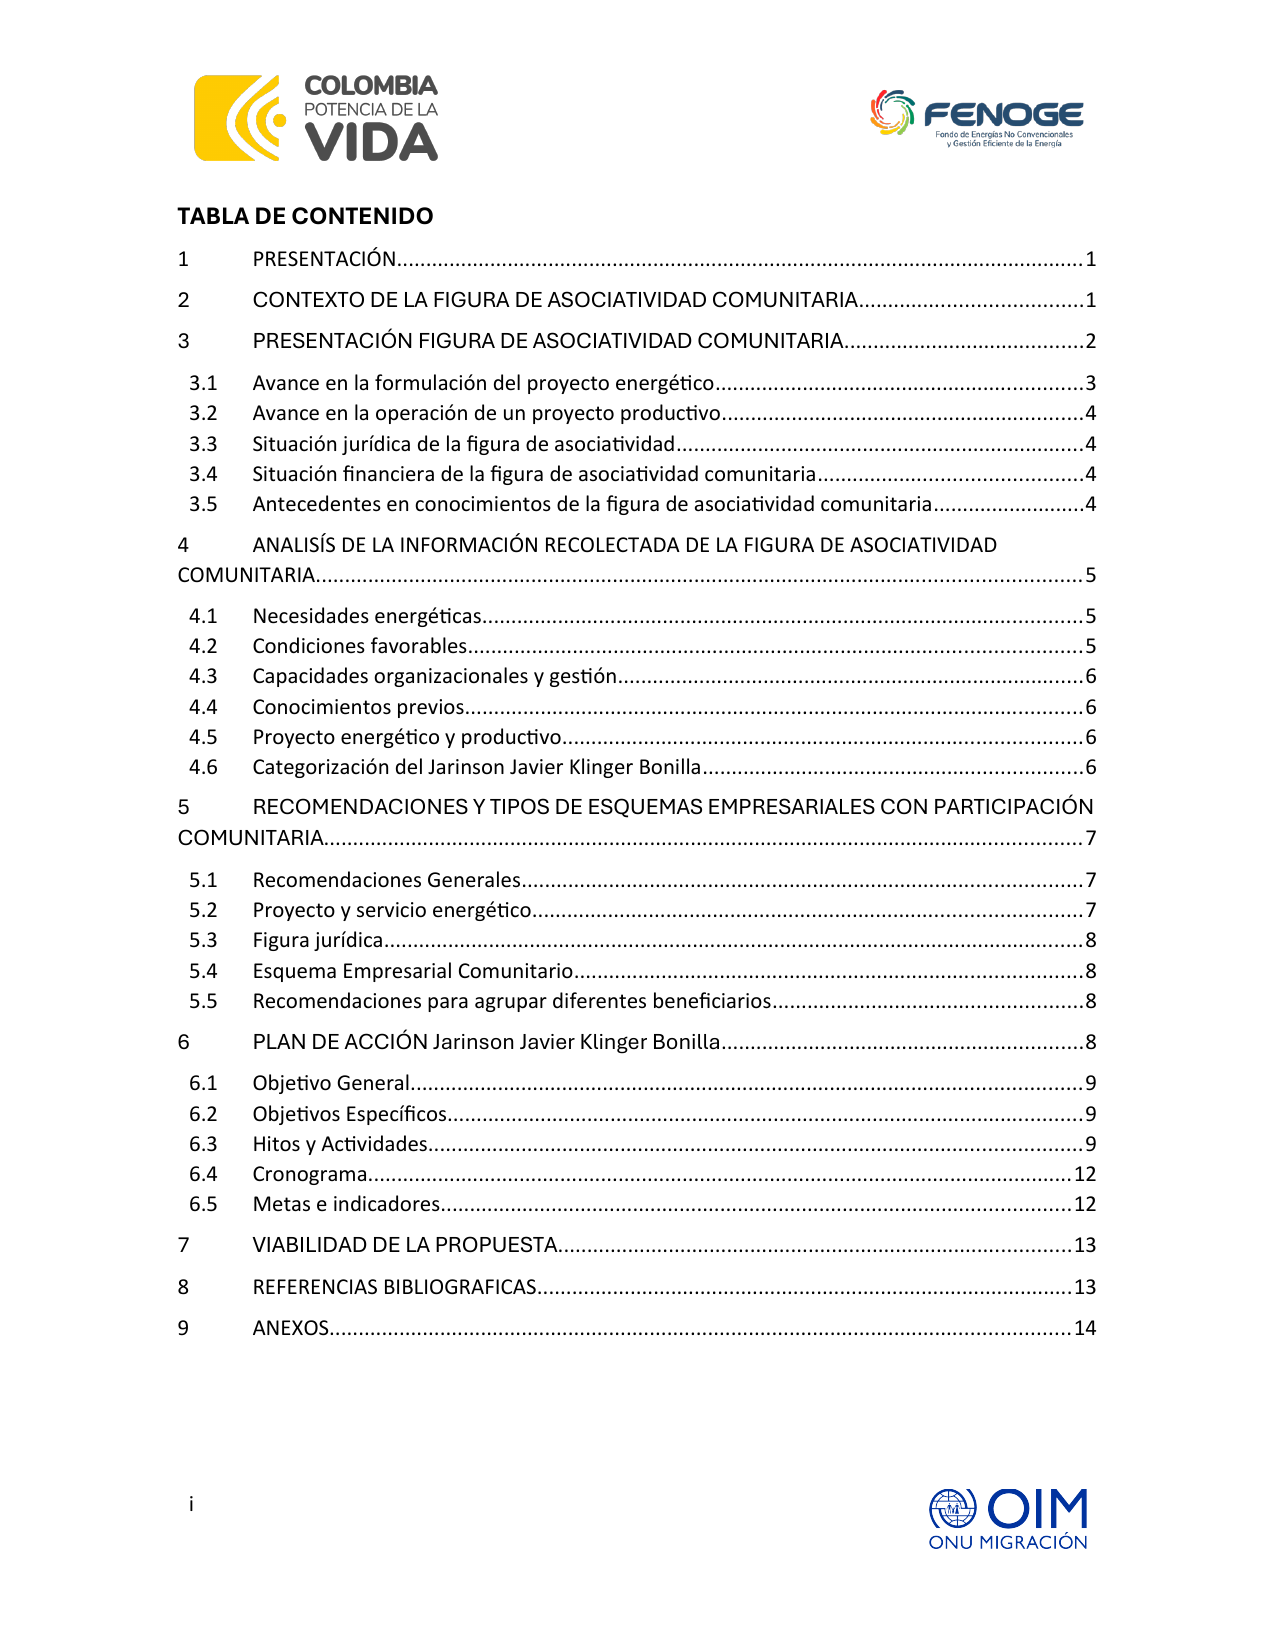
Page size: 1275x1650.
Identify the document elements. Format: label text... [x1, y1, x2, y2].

text 5.1 Recomendaciones Generales 7 [189, 865, 1098, 893]
text 3.3 Situación jurídica de la figura de asociatividad 4 [189, 429, 1098, 457]
text 6 PLAN DE ACCIÓN Jarinson Javier Klinger Bonilla 8 [177, 1027, 1098, 1056]
text 4.3 Capacidades organizacionales y gestión 6 [189, 661, 1098, 689]
text 7 VIABILIDAD DE LA PROPUESTA 13 [177, 1230, 1098, 1259]
text 4.6 Categorización del Jarinson Javier Klinger Bonilla 6 [189, 752, 1098, 780]
text 6.2 Objetivos Específicos 9 [189, 1099, 1098, 1127]
text 6.1 Objetivo General 9 [189, 1068, 1098, 1096]
text 9 ANEXOS 14 [177, 1313, 1098, 1341]
text 5.4 Esquema Empresarial Comunitario 8 [189, 956, 1098, 984]
text 4.1 Necesidades energéticas 5 [189, 601, 1098, 629]
text 8 REFERENCIAS BIBLIOGRAFICAS 13 [177, 1272, 1098, 1300]
text 6.4 Cronograma 12 [189, 1159, 1098, 1187]
text 3.1 Avance en la formulación del proyecto energético 3 [189, 368, 1098, 396]
picture [929, 1489, 1087, 1549]
text 4 ANALISÍS DE LA INFORMACIÓN RECOLECTADA DE LA FIGURA DE ASOCIATIVIDAD COMUNITARIA. 5 [177, 530, 1098, 588]
text 2 CONTEXTO DE LA FIGURA DE ASOCIATIVIDAD COMUNITARIA 1 [177, 285, 1098, 314]
picture [869, 88, 1086, 148]
text 4.4 Conocimientos previos 6 [189, 692, 1098, 720]
text 3.5 Antecedentes en conocimientos de la figura de asociatividad comunitaria 4 [189, 489, 1098, 517]
picture [188, 73, 444, 163]
text 1 PRESENTACIÓN 1 [177, 244, 1098, 272]
text 6.3 Hitos y Actividades 9 [189, 1129, 1098, 1157]
text 4.2 Condiciones favorables 5 [189, 631, 1098, 659]
text 5.3 Figura jurídica 8 [189, 925, 1098, 953]
text 5 RECOMENDACIONES Y TIPOS DE ESQUEMAS EMPRESARIALES CON PARTICIPACIÓN COMUNITARIA 7 [177, 793, 1098, 852]
text 6.5 Metas e indicadores 12 [189, 1189, 1098, 1218]
text 5.2 Proyecto y servicio energético 7 [189, 895, 1098, 923]
text TABLA DE CONTENIDO [177, 201, 1098, 231]
text 3 PRESENTACIÓN FIGURA DE ASOCIATIVIDAD COMUNITARIA 2 [177, 326, 1098, 355]
text 4.5 Proyecto energético y productivo 6 [189, 722, 1098, 750]
text 3.4 Situación financiera de la figura de asociatividad comunitaria 4 [189, 459, 1098, 487]
text 3.2 Avance en la operación de un proyecto productivo 4 [189, 398, 1098, 426]
text 5.5 Recomendaciones para agrupar diferentes beneficiarios 8 [189, 986, 1098, 1014]
